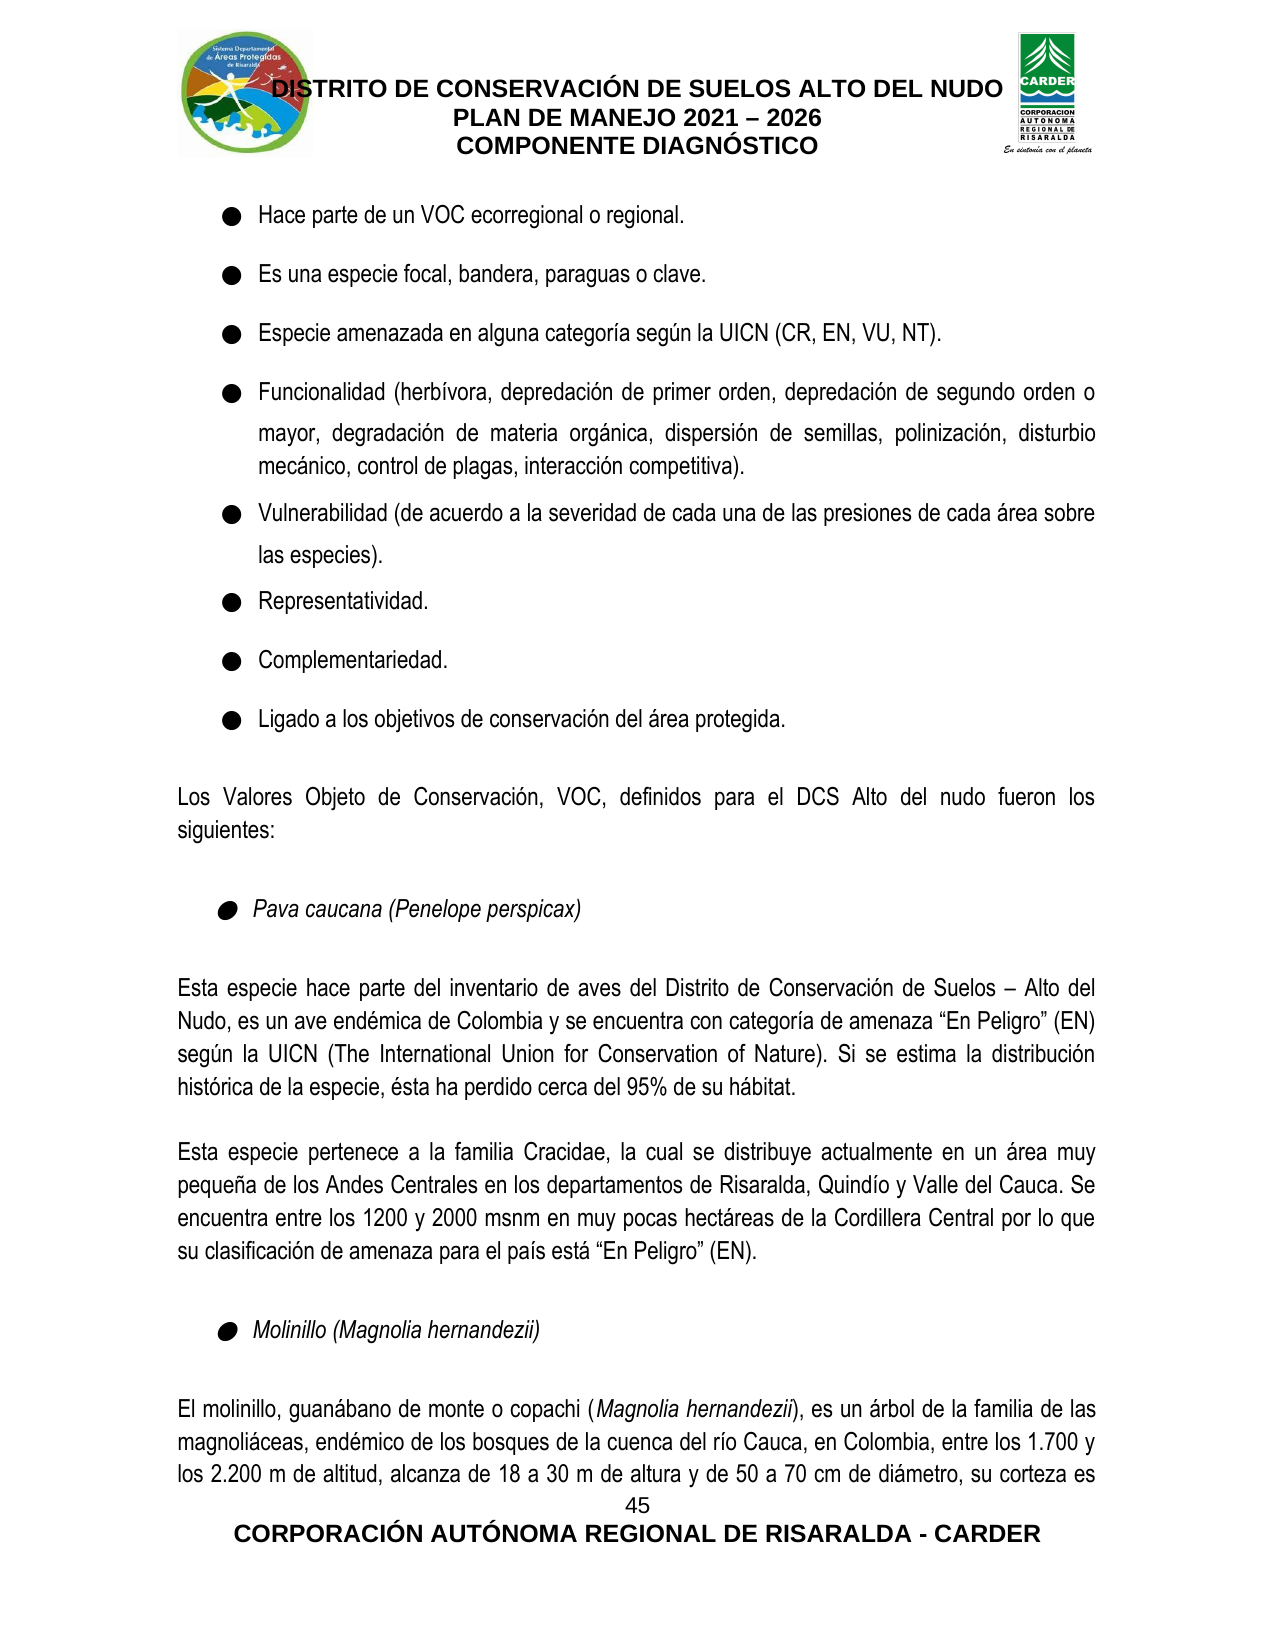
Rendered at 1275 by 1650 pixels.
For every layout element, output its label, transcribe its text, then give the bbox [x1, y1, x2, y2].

picture [177, 29, 314, 158]
list Es una especie focal, bandera, paraguas o clave. [221, 245, 1098, 296]
list Hace parte de un VOC ecorregional o regional. [221, 186, 1098, 238]
list Molinillo (Magnolia hernandezii) [215, 1302, 1098, 1353]
picture [998, 25, 1098, 164]
list Pava caucana (Penelope perspicax) [215, 881, 1098, 932]
text Esta especie pertenece a la familia Cracidae, la cual se distribuye actualmente en un área muy pequeña de los Andes Centrales en los departamentos de Risaralda, Quindío y Valle del Cauca. Se encuentra entre los 1200 y 2000 msnm en muy pocas hectáreas de la Cordillera Central por lo que su clasificación de amenaza para el país está “En Peligro” (EN). [177, 1137, 1098, 1265]
text Esta especie hace parte del inventario de aves del Distrito de Conservación de Suelos – Alto del Nudo, es un ave endémica de Colombia y se encuentra con categoría de amenaza “En Peligro” (EN) según la UICN (The International Union for Conservation of Nature). Si se estima la distribución histórica de la especie, ésta ha perdido cerca del 95% de su hábitat. [177, 973, 1098, 1100]
list Representatividad. [221, 573, 1098, 624]
list Especie amenazada en alguna categoría según la UICN (CR, EN, VU, NT). [221, 304, 1098, 355]
list Vulnerabilidad (de acuerdo a la severidad de cada una de las presiones de cada área sobre las especies). [221, 484, 1098, 568]
list Funcionalidad (herbívora, depredación de primer orden, depredación de segundo orden o mayor, degradación de materia orgánica, dispersión de semillas, polinización, disturbio mecánico, control de plagas, interacción competitiva). [221, 363, 1098, 480]
list Complementariedad. [221, 632, 1098, 683]
text Los Valores Objeto de Conservación, VOC, definidos para el DCS Alto del nudo fueron los siguientes: [177, 782, 1098, 844]
list Ligado a los objetivos de conservación del área protegida. [221, 690, 1098, 742]
